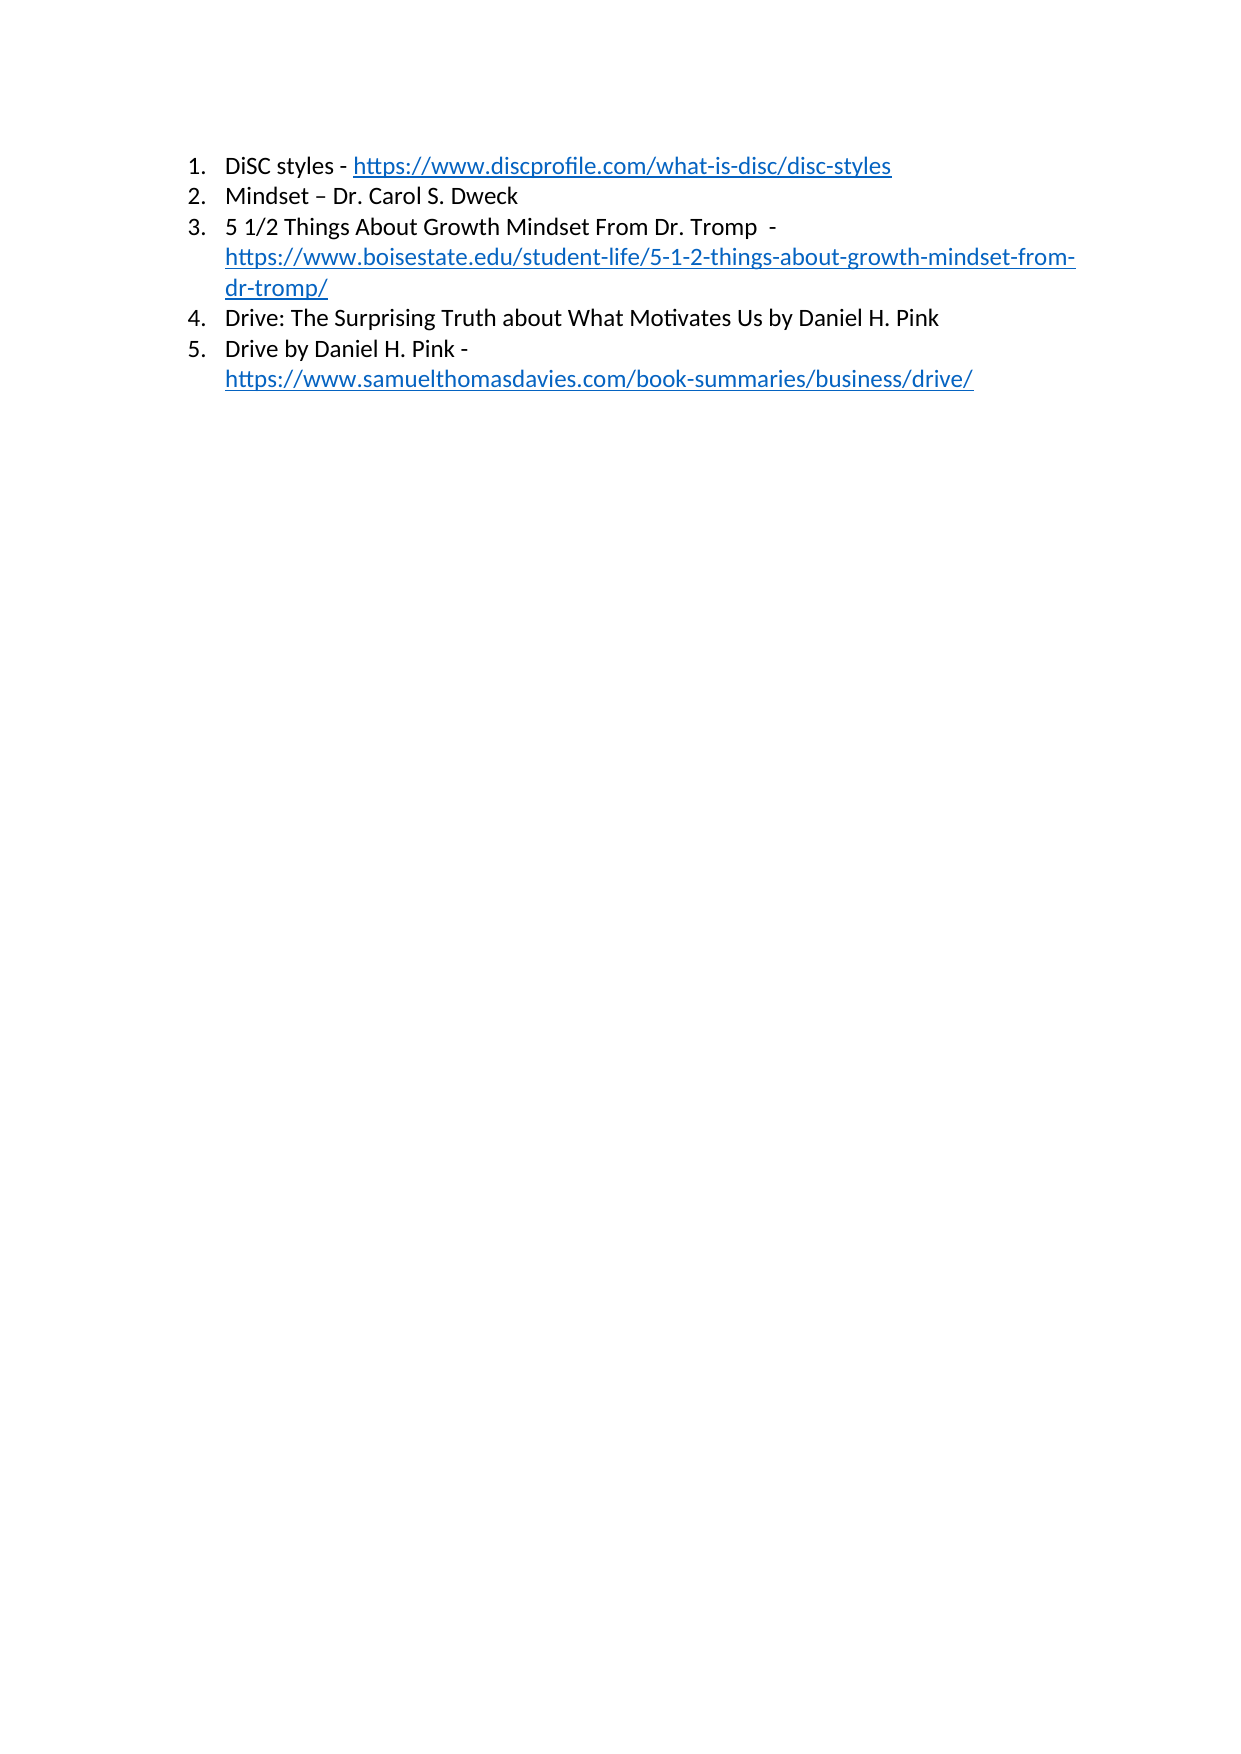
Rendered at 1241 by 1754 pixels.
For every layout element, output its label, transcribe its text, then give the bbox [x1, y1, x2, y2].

list DiSC styles - https://www.discprofile.com/what-is-disc/disc-styles [187, 150, 1090, 181]
list Drive by Daniel H. Pink - https://www.samuelthomasdavies.com/book-summaries/business/drive/ [187, 333, 1090, 394]
list Mindset – Dr. Carol S. Dweck [187, 181, 1090, 211]
list Drive: The Surprising Truth about What Motivates Us by Daniel H. Pink [187, 303, 1090, 333]
list 5 1/2 Things About Growth Mindset From Dr. Tromp - https://www.boisestate.edu/student-life/5-1-2-things-about-growth-mindset-from-dr-tromp/ [187, 211, 1090, 303]
